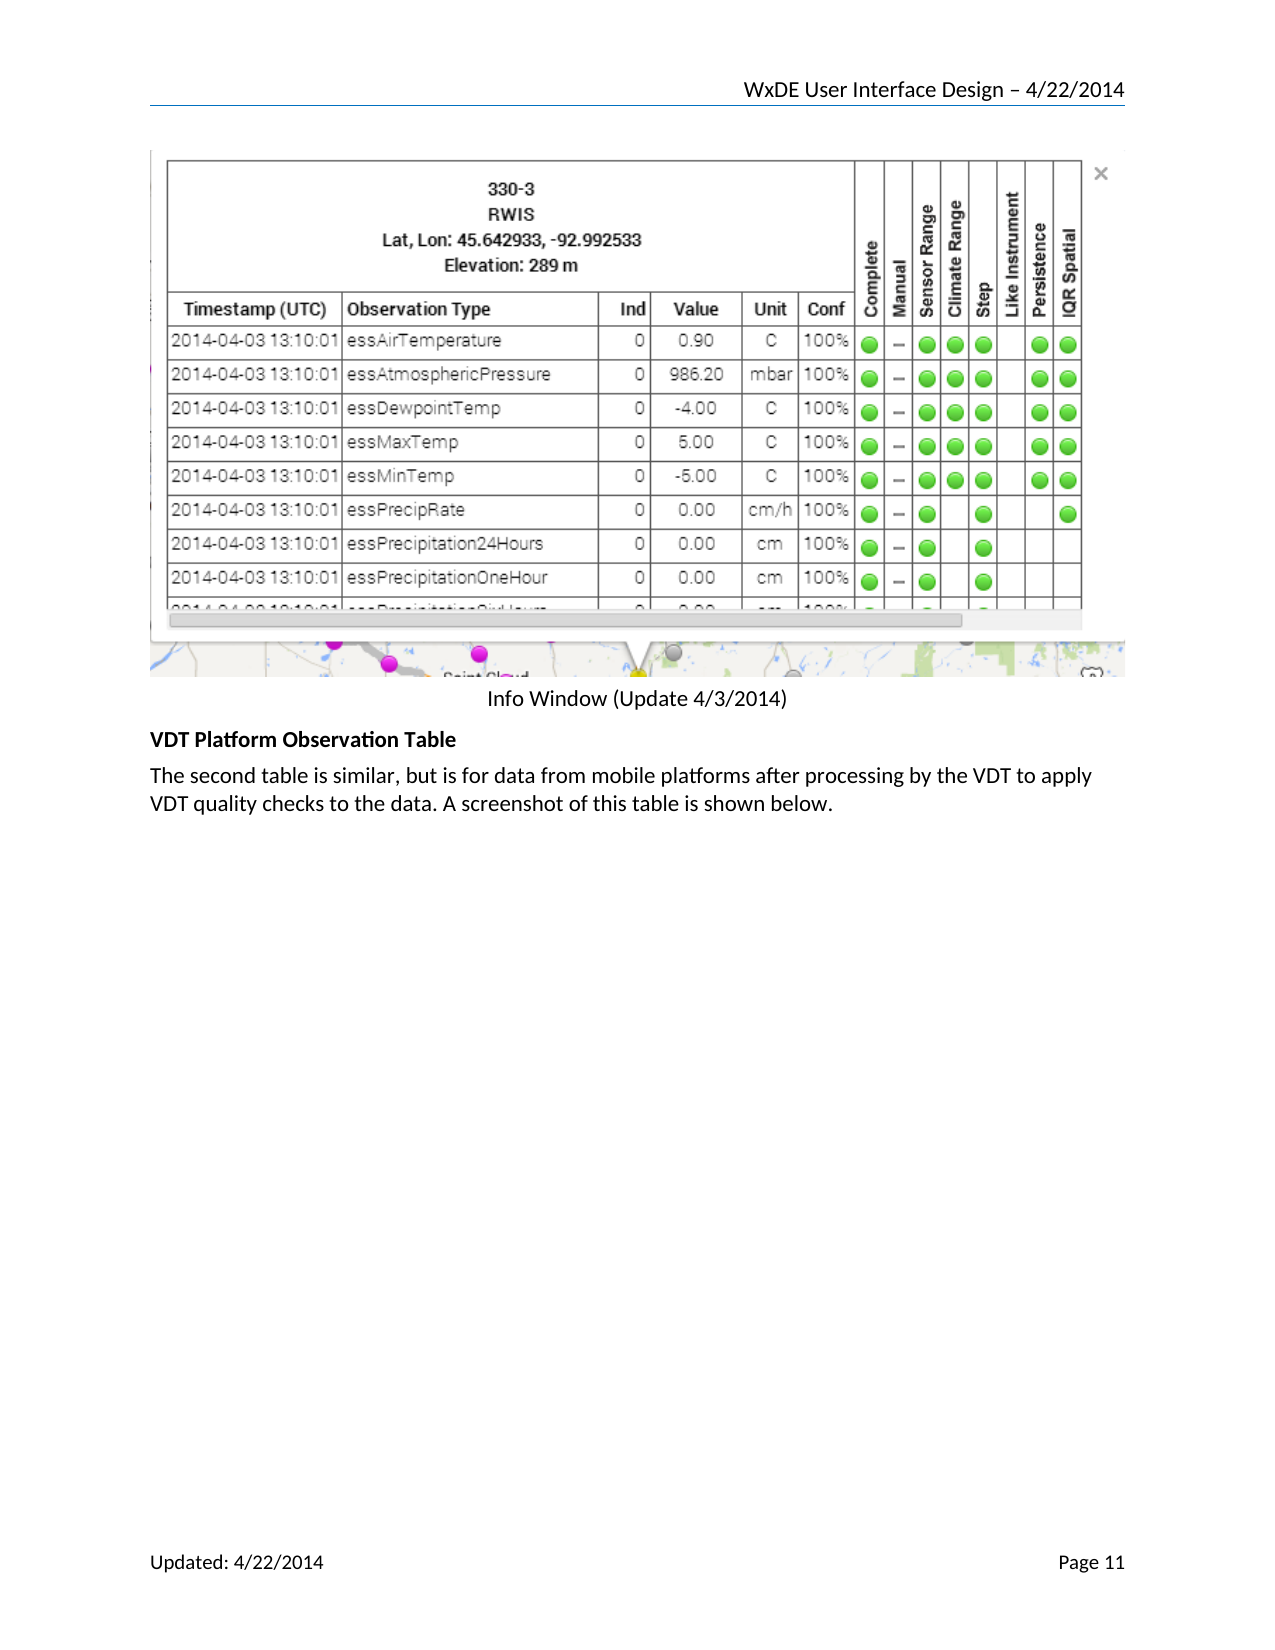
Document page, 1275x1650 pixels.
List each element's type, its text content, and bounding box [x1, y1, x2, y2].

subtitle VDT Platform Observation Table [150, 725, 1125, 753]
text The second table is similar, but is for data from mobile platforms after processing by the VDT to apply VDT quality checks to the data. A screenshot of this table is shown below. [150, 761, 1125, 817]
text Info Window (Update 4/3/2014) [150, 684, 1125, 713]
picture [150, 150, 1125, 677]
